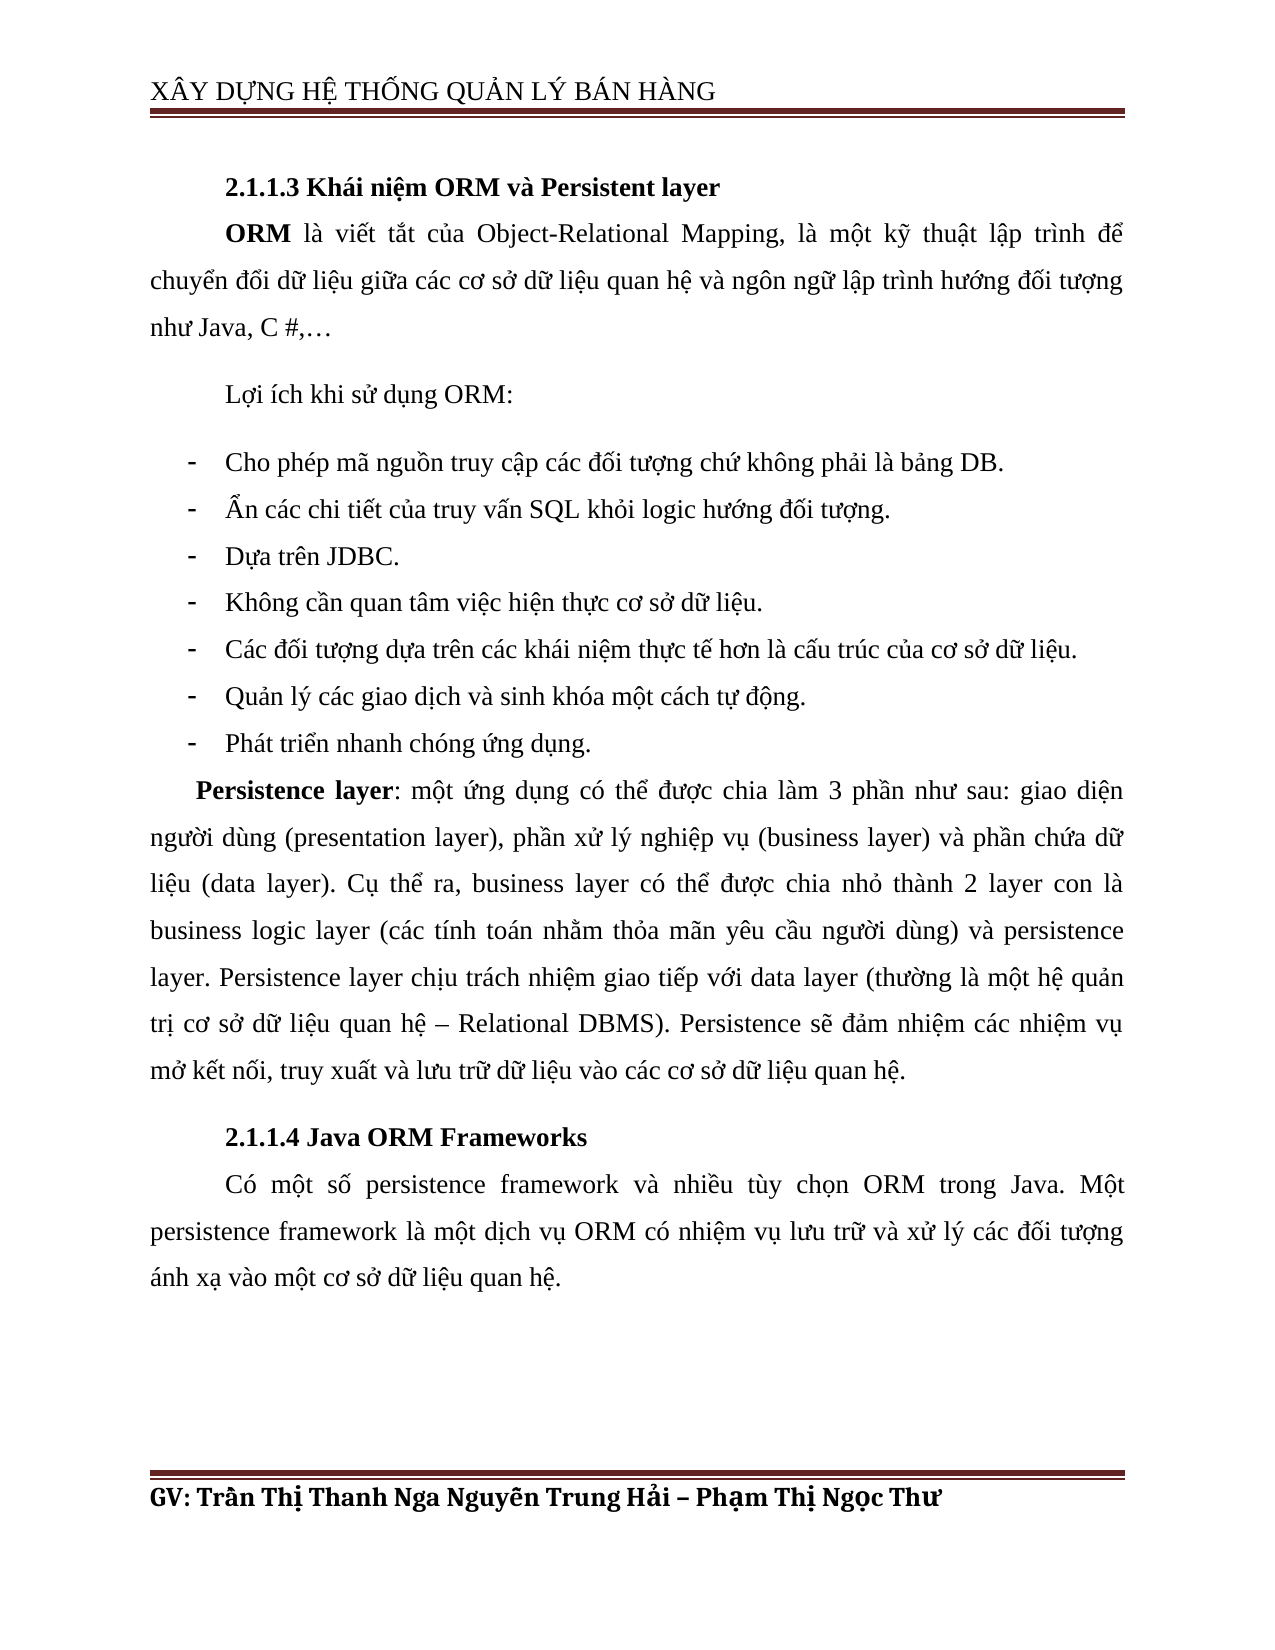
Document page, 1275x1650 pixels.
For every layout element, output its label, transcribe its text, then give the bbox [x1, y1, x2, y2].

subtitle 2.1.1.3 Khái niệm ORM và Persistent layer [150, 171, 1125, 202]
list Dựa trên JDBC. [187, 539, 1125, 571]
list Persistence layer: một ứng dụng có thể được chia làm 3 phần như sau: giao diện người dùng (presentation layer), phần xử lý nghiệp vụ (business layer) và phần chứa dữ liệu (data layer). Cụ thể ra, business layer có thể được chia nhỏ thành 2 layer con là business logic layer (các tính toán nhằm thỏa mãn yêu cầu người dùng) và persistence layer. Persistence layer chịu trách nhiệm giao tiếp với data layer (thường là một hệ quản trị cơ sở dữ liệu quan hệ – Relational DBMS). Persistence sẽ đảm nhiệm các nhiệm vụ mở kết nối, truy xuất và lưu trữ dữ liệu vào các cơ sở dữ liệu quan hệ. [150, 774, 1125, 1085]
list Quản lý các giao dịch và sinh khóa một cách tự động. [187, 680, 1125, 711]
list Ẩn các chi tiết của truy vấn SQL khỏi logic hướng đối tượng. [187, 493, 1125, 524]
text ORM là viết tắt của Object-Relational Mapping, là một kỹ thuật lập trình để chuyển đổi dữ liệu giữa các cơ sở dữ liệu quan hệ và ngôn ngữ lập trình hướng đối tượng như Java, C #,… [150, 217, 1125, 342]
list Có một số persistence framework và nhiều tùy chọn ORM trong Java. Một persistence framework là một dịch vụ ORM có nhiệm vụ lưu trữ và xử lý các đối tượng ánh xạ vào một cơ sở dữ liệu quan hệ. [150, 1168, 1125, 1293]
subtitle 2.1.1.4 Java ORM Frameworks [150, 1121, 1125, 1153]
list Phát triển nhanh chóng ứng dụng. [187, 727, 1125, 758]
list Các đối tượng dựa trên các khái niệm thực tế hơn là cấu trúc của cơ sở dữ liệu. [187, 633, 1125, 664]
list Cho phép mã nguồn truy cập các đối tượng chứ không phải là bảng DB. [187, 446, 1125, 477]
text Lợi ích khi sử dụng ORM: [150, 378, 1125, 409]
list Không cần quan tâm việc hiện thực cơ sở dữ liệu. [187, 586, 1125, 618]
